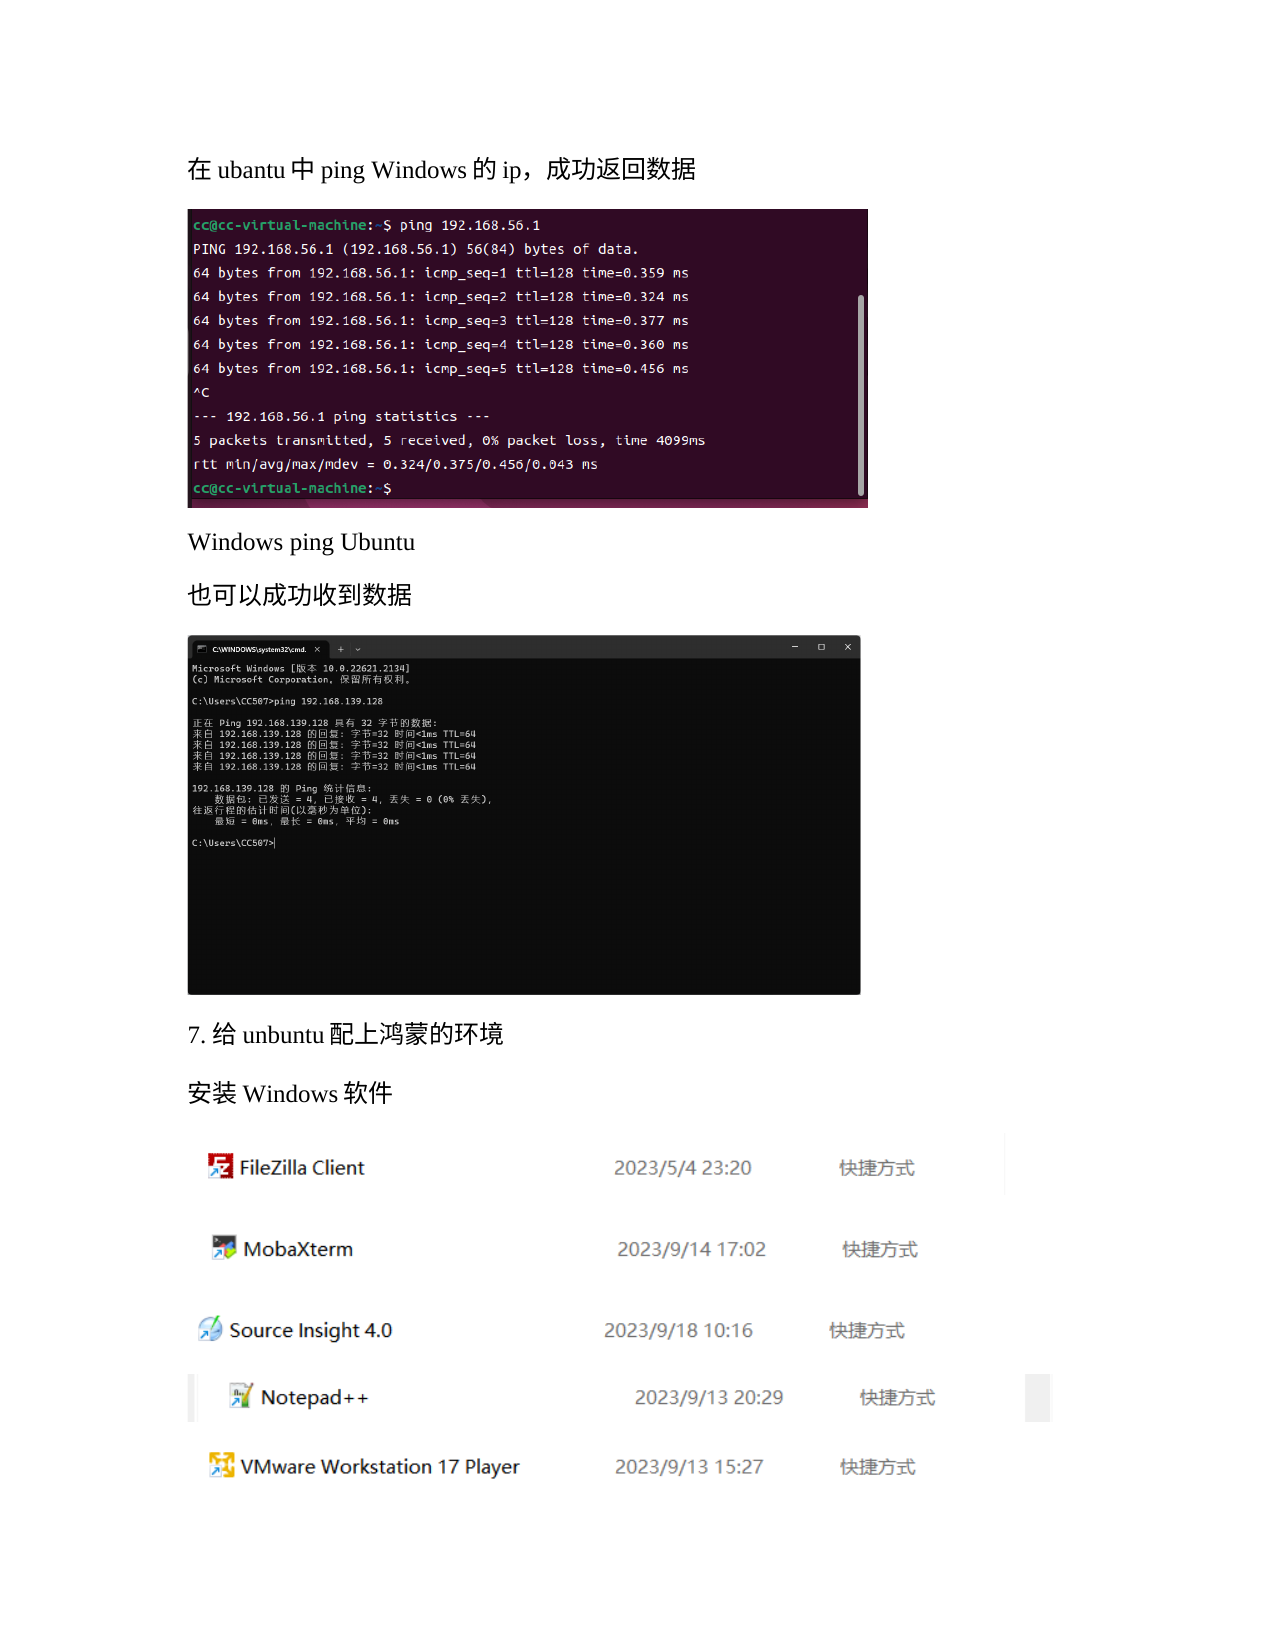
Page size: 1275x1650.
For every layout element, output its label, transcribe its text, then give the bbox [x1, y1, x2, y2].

list 在ubantu中ping Windows的ip，成功返回数据 [187, 150, 1087, 186]
picture [187, 635, 861, 995]
picture [187, 209, 868, 508]
picture [187, 1298, 971, 1355]
list 也可以成功收到数据 [187, 576, 1087, 612]
picture [187, 1208, 964, 1279]
picture [187, 1436, 973, 1495]
list 安装Windows软件 [187, 1074, 1087, 1110]
list 给unbuntu配上鸿蒙的环境 [187, 1014, 1087, 1050]
picture [187, 1374, 1064, 1422]
picture [187, 1133, 1005, 1195]
list Windows ping Ubuntu [187, 527, 1087, 556]
